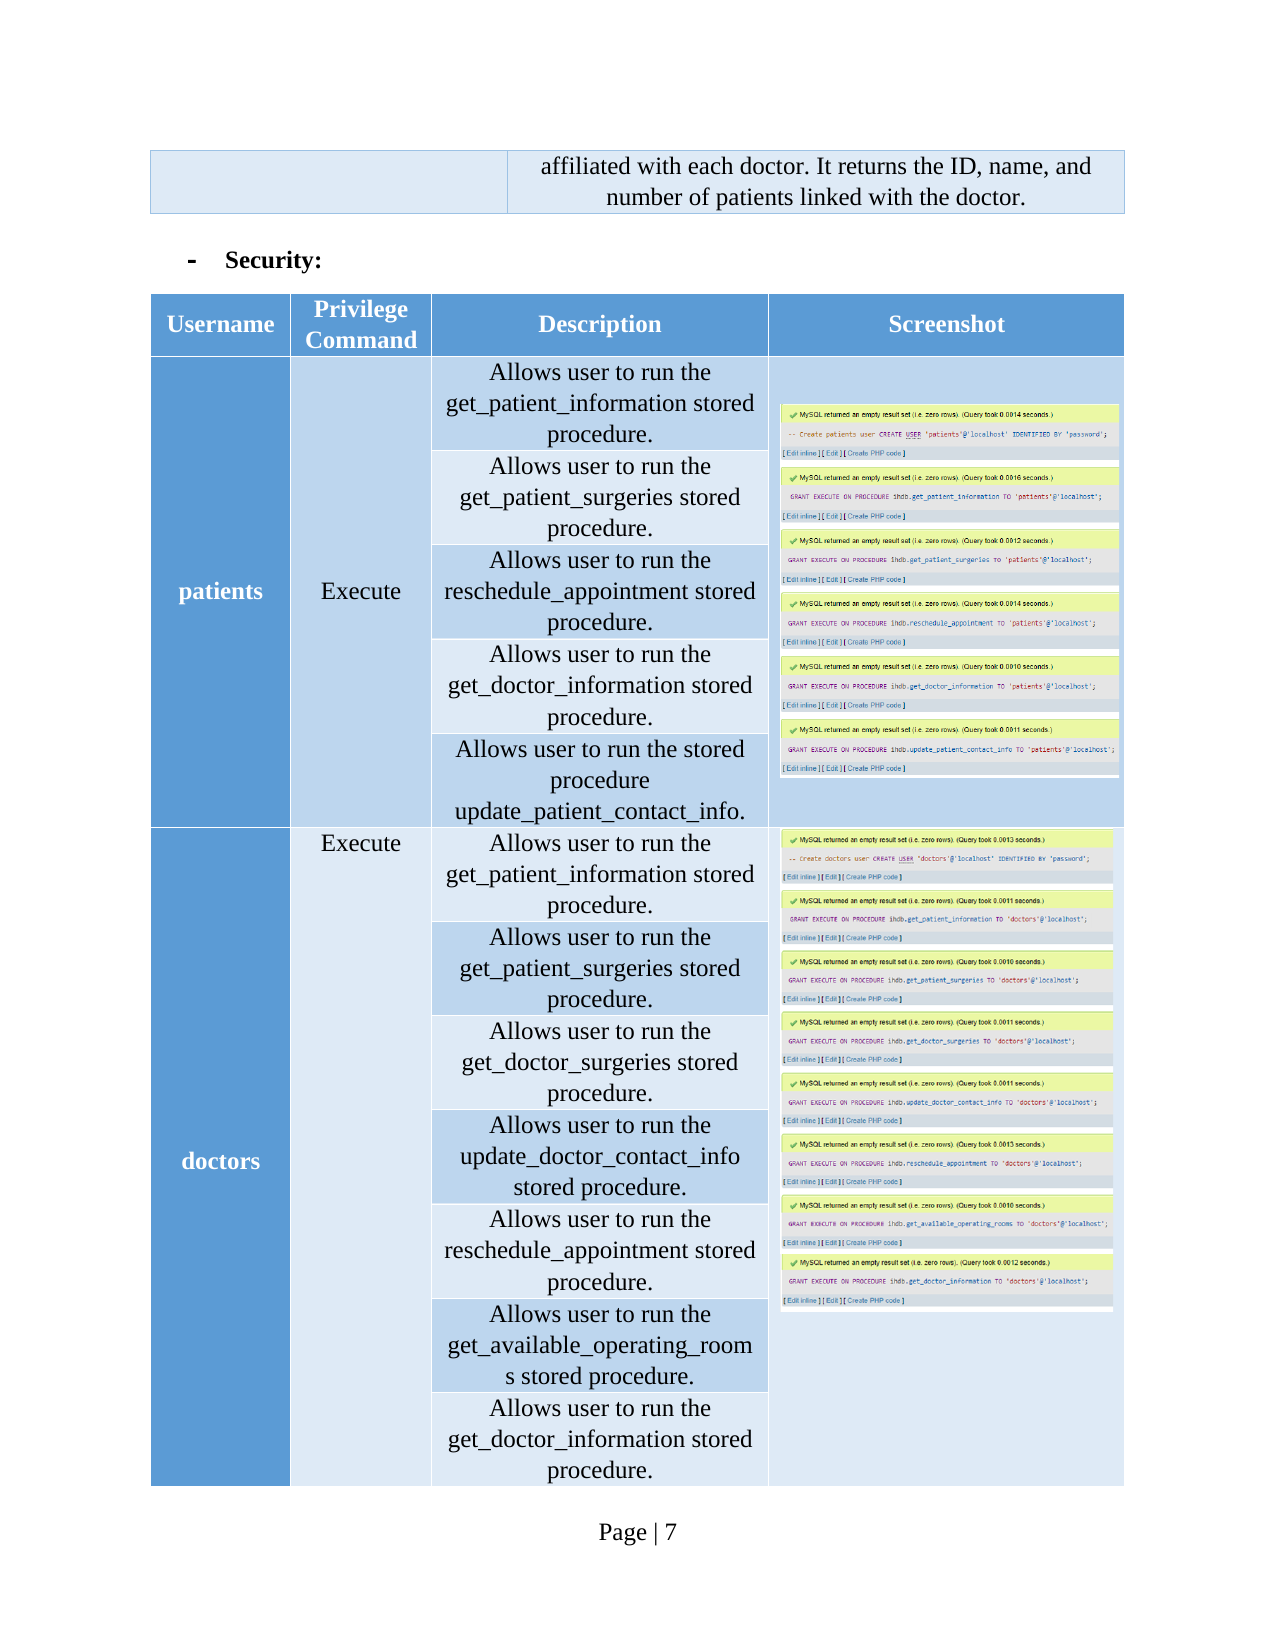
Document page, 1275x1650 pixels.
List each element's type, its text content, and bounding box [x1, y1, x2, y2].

table_cell [769, 357, 1124, 827]
table_cell Allows user to run the get_patient_information stored procedure. [432, 357, 768, 450]
table_cell Allows user to run the get_patient_surgeries stored procedure. [432, 451, 768, 544]
table_cell Execute [291, 828, 431, 1486]
table_header Description [432, 294, 768, 356]
table_cell Allows user to run the stored procedure update_patient_contact_info. [432, 734, 768, 827]
table_cell Allows user to run the reschedule_appointment stored procedure. [432, 1205, 768, 1298]
table_cell Allows user to run the get_doctor_information stored procedure. [432, 640, 768, 733]
table_cell Allows user to run the get_available_operating_rooms stored procedure. [432, 1299, 768, 1392]
table_cell Allows user to run the get_doctor_information stored procedure. [432, 1393, 768, 1486]
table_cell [508, 151, 1124, 213]
table_cell Execute [291, 357, 431, 827]
table_cell Allows user to run the get_patient_information stored procedure. [432, 828, 768, 921]
table_cell doctors doctors [151, 828, 290, 1486]
table_cell [769, 828, 1124, 1486]
table_cell Allows user to run the reschedule_appointment stored procedure. [432, 545, 768, 638]
table_header Privilege Command [291, 294, 431, 356]
table_header Username [151, 294, 290, 356]
table_header Screenshot [769, 294, 1124, 356]
table_cell Allows user to run the update_doctor_contact_info stored procedure. [432, 1110, 768, 1203]
picture [780, 827, 1114, 1312]
table_cell Allows user to run the get_doctor_surgeries stored procedure. [432, 1016, 768, 1109]
table_cell Allows user to run the get_patient_surgeries stored procedure. [432, 922, 768, 1015]
list Security: [187, 245, 1125, 274]
picture [780, 404, 1120, 778]
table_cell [151, 151, 507, 213]
table_cell patients [151, 357, 290, 827]
